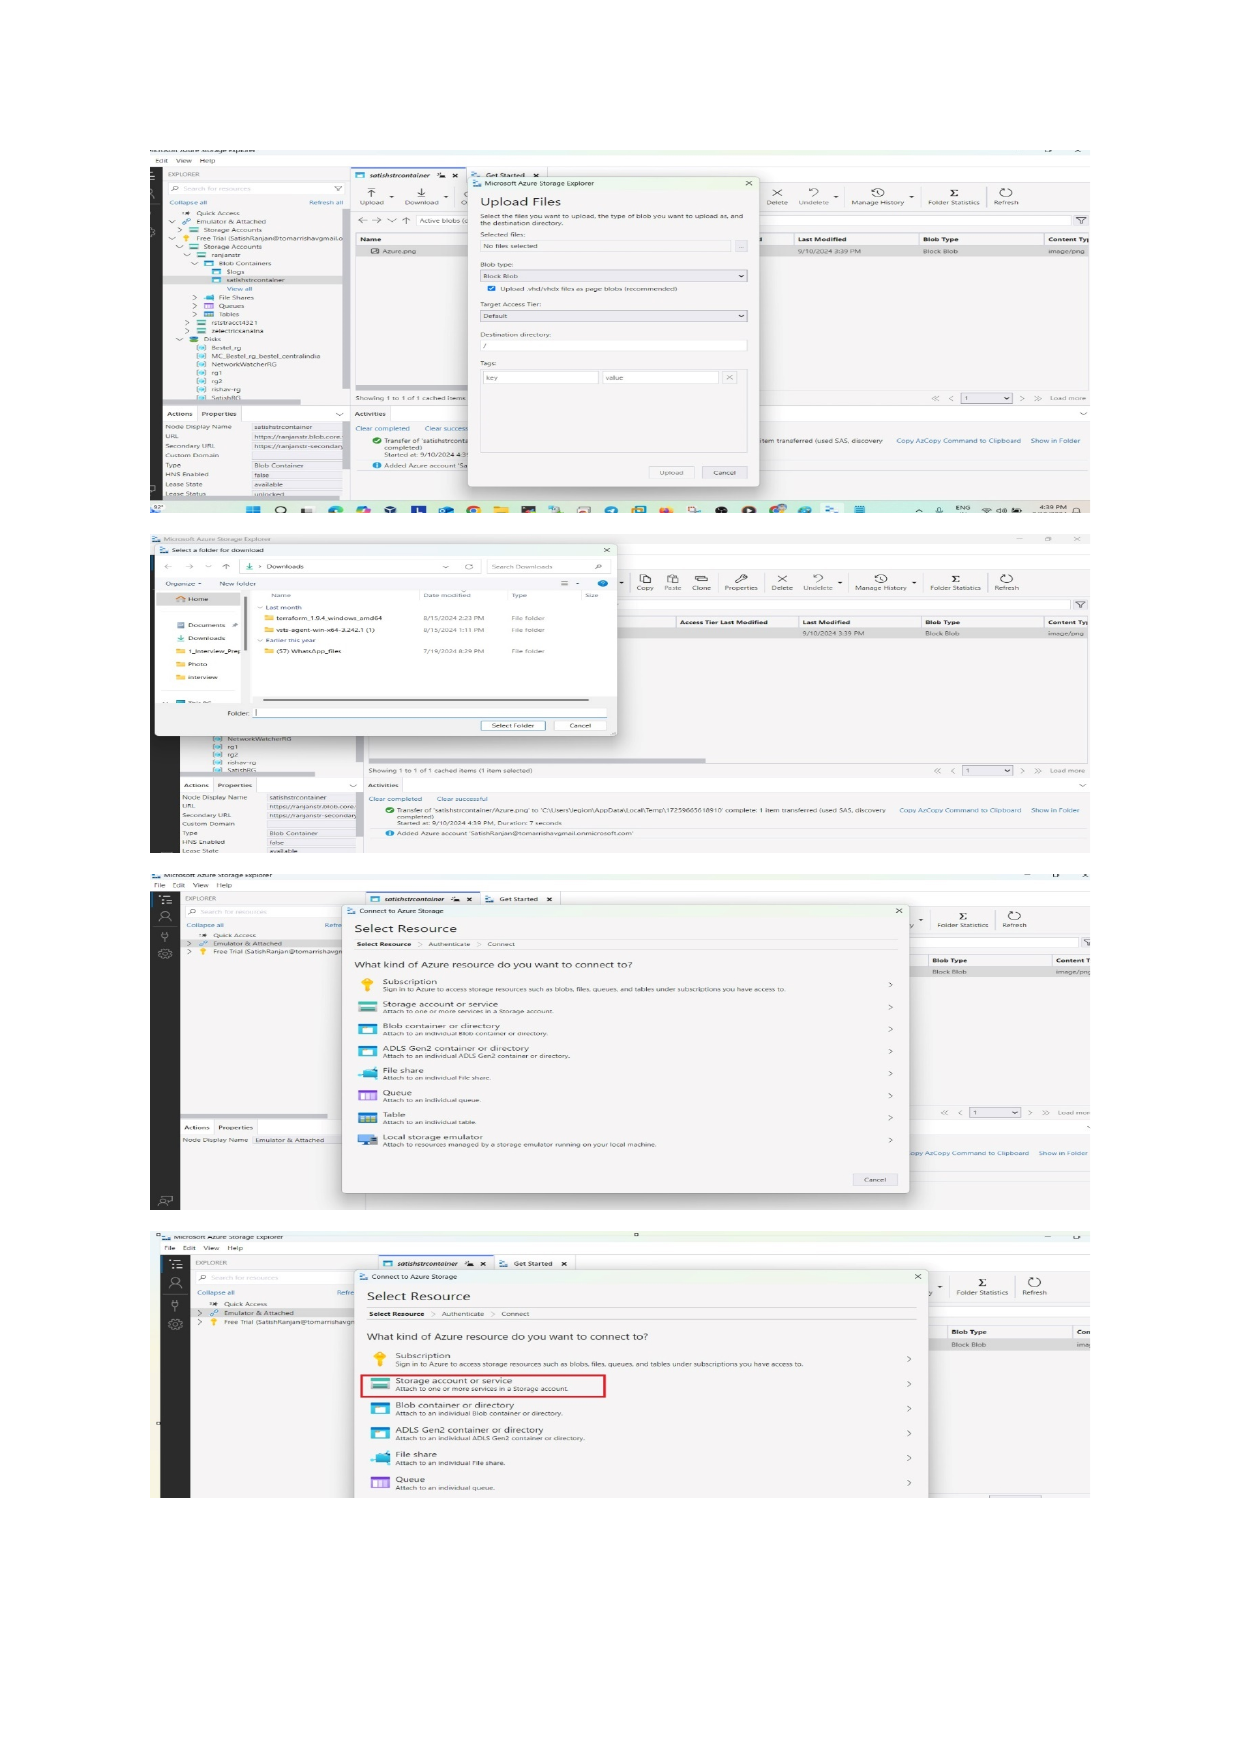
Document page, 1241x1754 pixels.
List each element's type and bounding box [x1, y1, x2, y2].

picture [150, 874, 1091, 1210]
picture [150, 150, 1091, 513]
picture [150, 534, 1091, 853]
picture [150, 1231, 1091, 1498]
